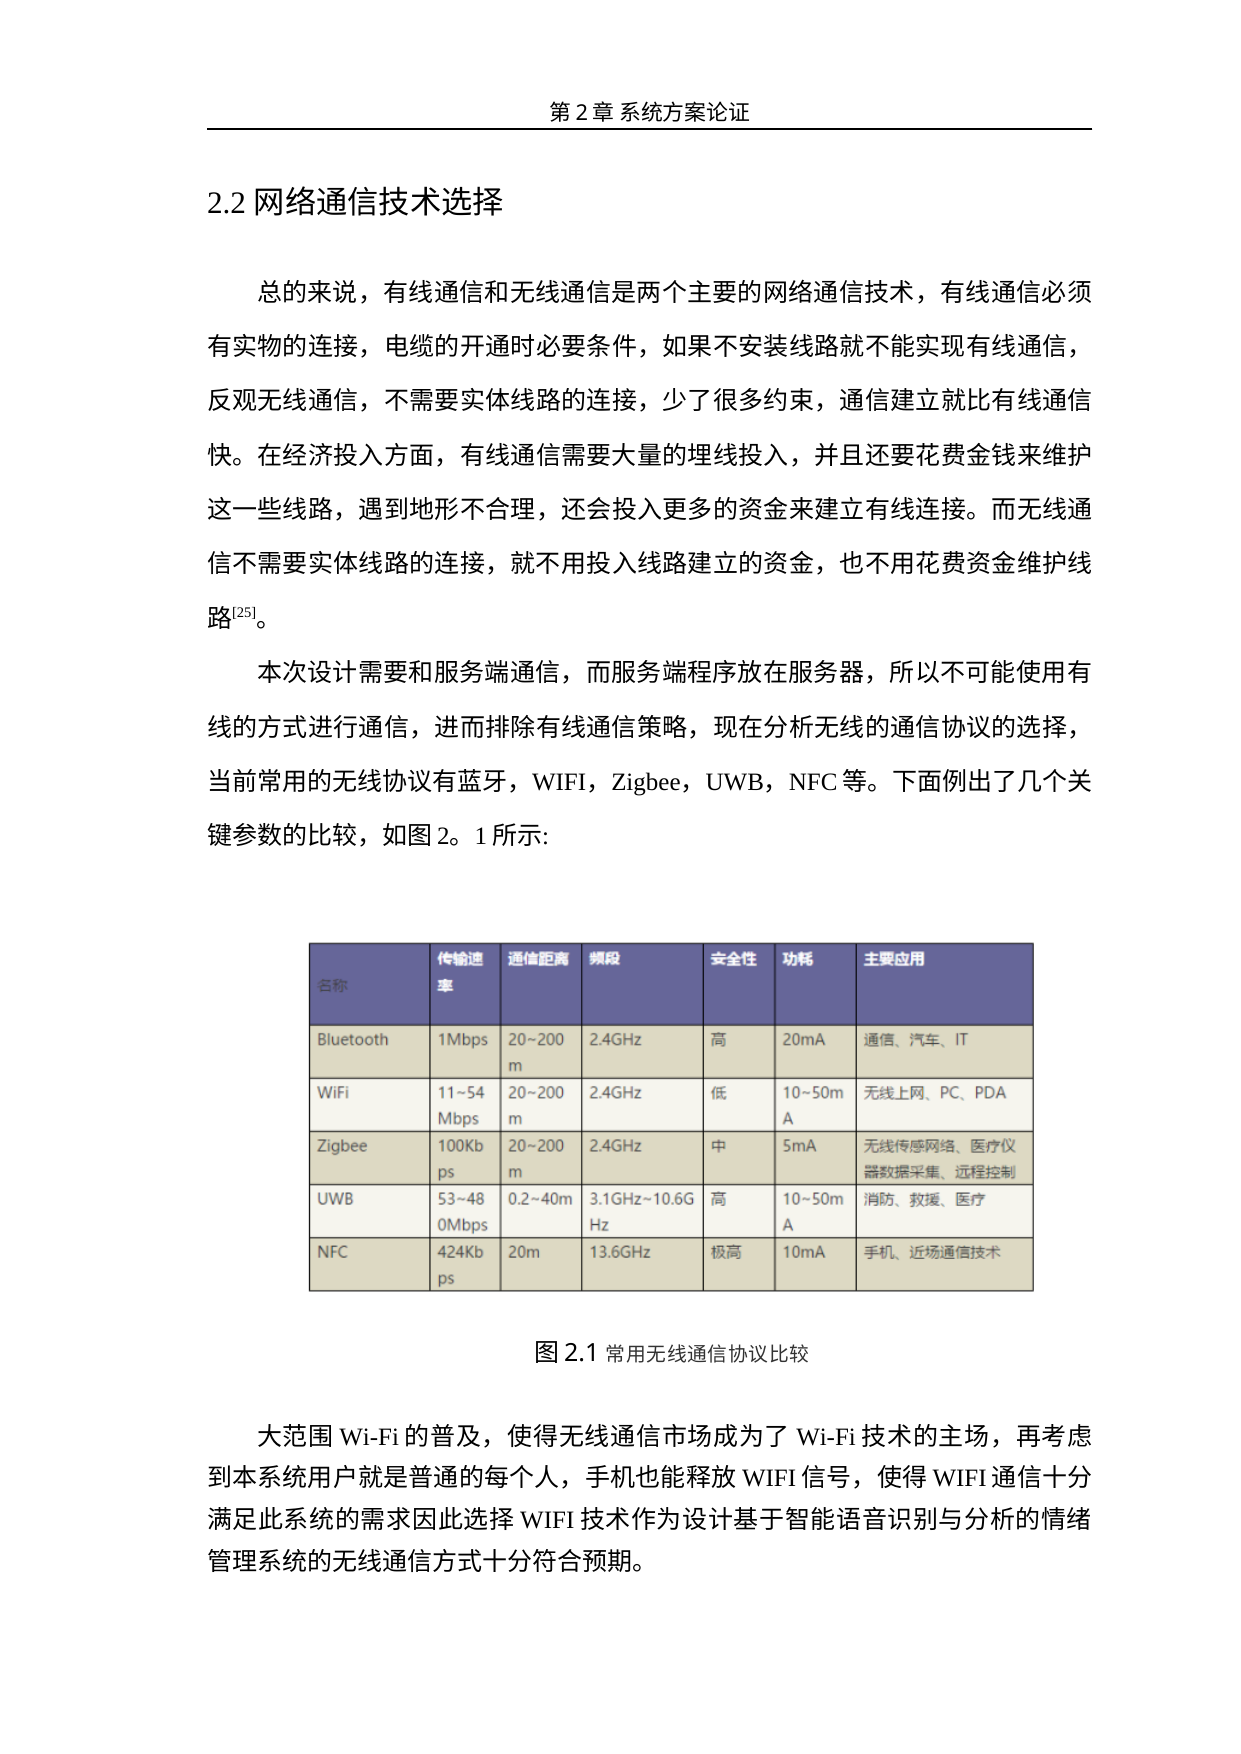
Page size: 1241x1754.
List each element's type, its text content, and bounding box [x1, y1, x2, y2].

subtitle 2.2 网络通信技术选择 [207, 177, 1092, 222]
text 本次设计需要和服务端通信，而服务端程序放在服务器，所以不可能使用有线的方式进行通信，进而排除有线通信策略，现在分析无线的通信协议的选择，当前常用的无线协议有蓝牙，WIFI，Zigbee，UWB，NFC等。下面例出了几个关键参数的比较，如图2。1所示: [207, 653, 1092, 852]
text 总的来说，有线通信和无线通信是两个主要的网络通信技术，有线通信必须有实物的连接，电缆的开通时必要条件，如果不安装线路就不能实现有线通信，反观无线通信，不需要实体线路的连接，少了很多约束，通信建立就比有线通信快。在经济投入方面，有线通信需要大量的埋线投入，并且还要花费金钱来维护这一些线路，遇到地形不合理，还会投入更多的资金来建立有线连接。而无线通信不需要实体线路的连接，就不用投入线路建立的资金，也不用花费资金维护线路[25]。 [207, 272, 1092, 634]
picture [303, 938, 1040, 1294]
text 大范围Wi-Fi的普及，使得无线通信市场成为了Wi-Fi技术的主场，再考虑到本系统用户就是普通的每个人，手机也能释放WIFI信号，使得WIFI通信十分满足此系统的需求因此选择WIFI技术作为设计基于智能语音识别与分析的情绪管理系统的无线通信方式十分符合预期。 [207, 1412, 1092, 1578]
text 图2.1 常用无线通信协议比较 [207, 1332, 1092, 1369]
